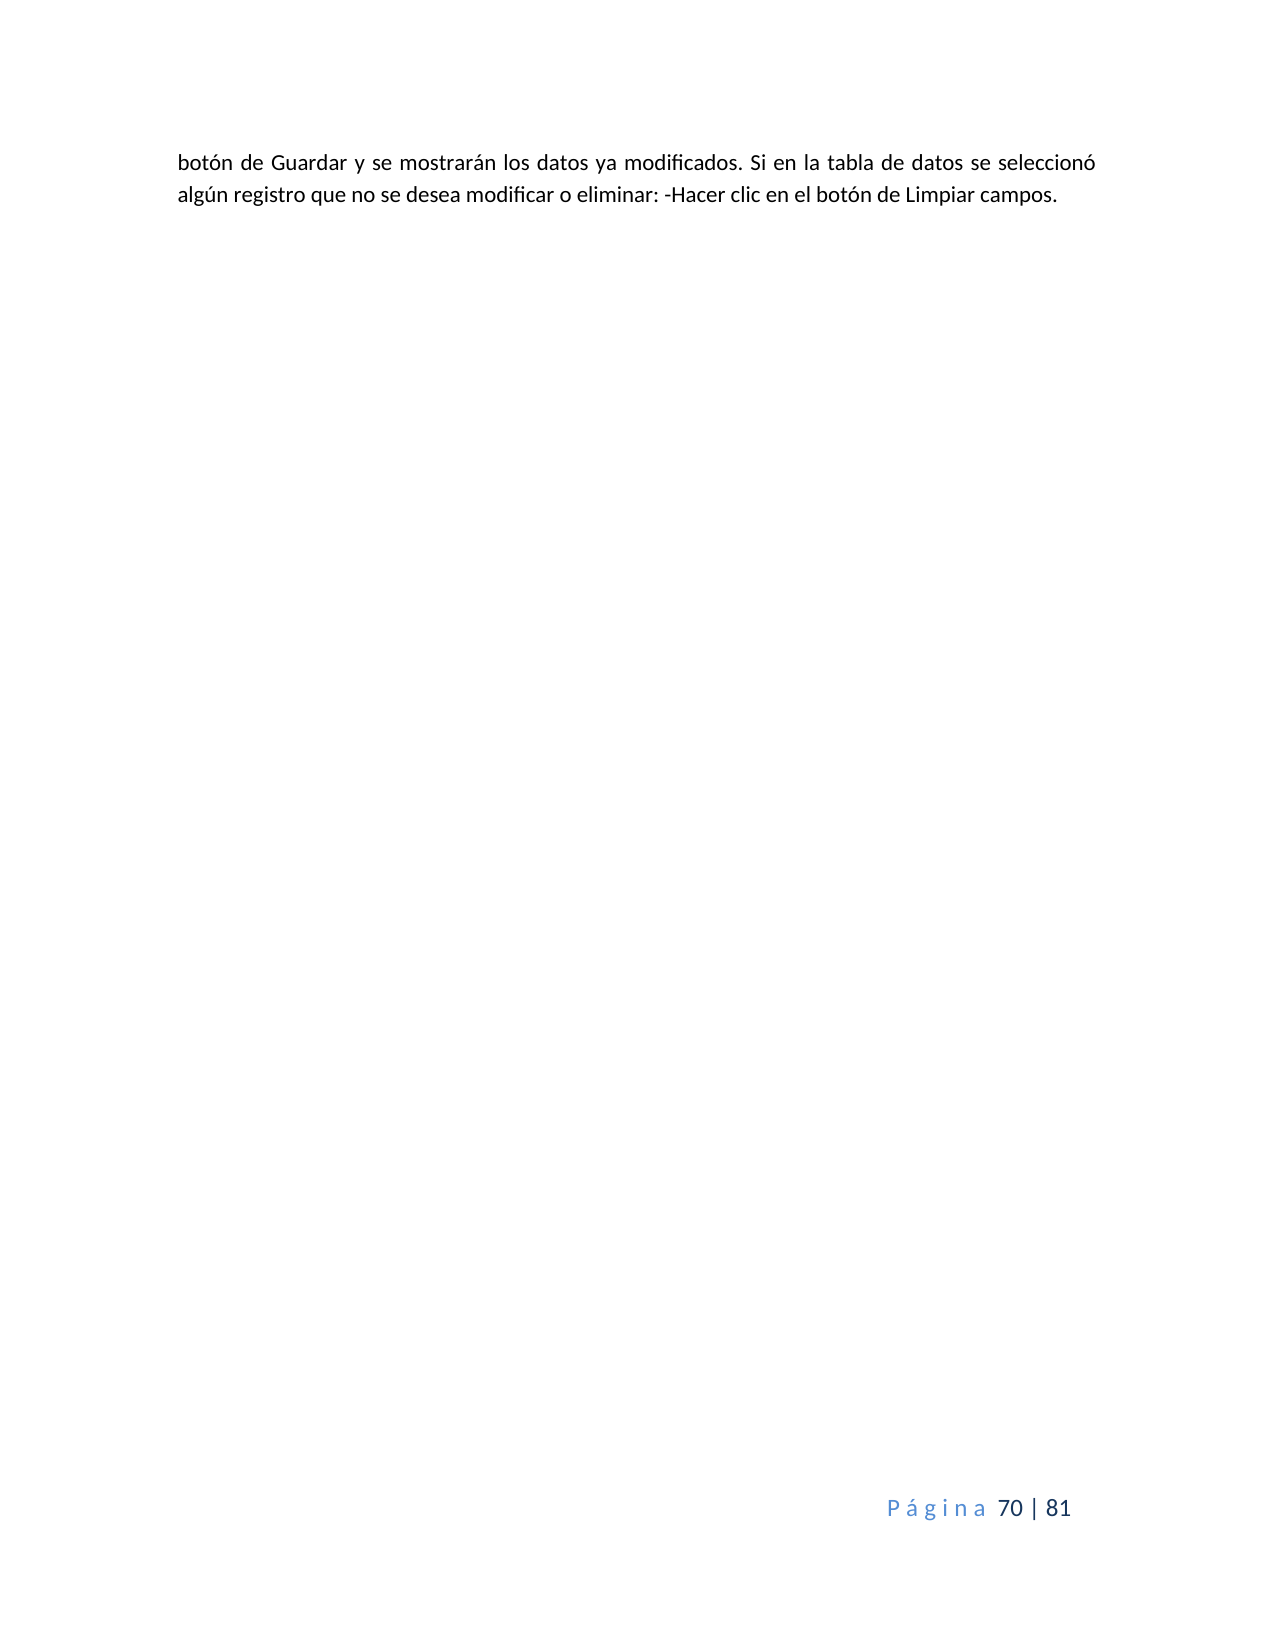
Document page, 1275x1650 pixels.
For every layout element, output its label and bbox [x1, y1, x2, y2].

text [177, 148, 1098, 208]
